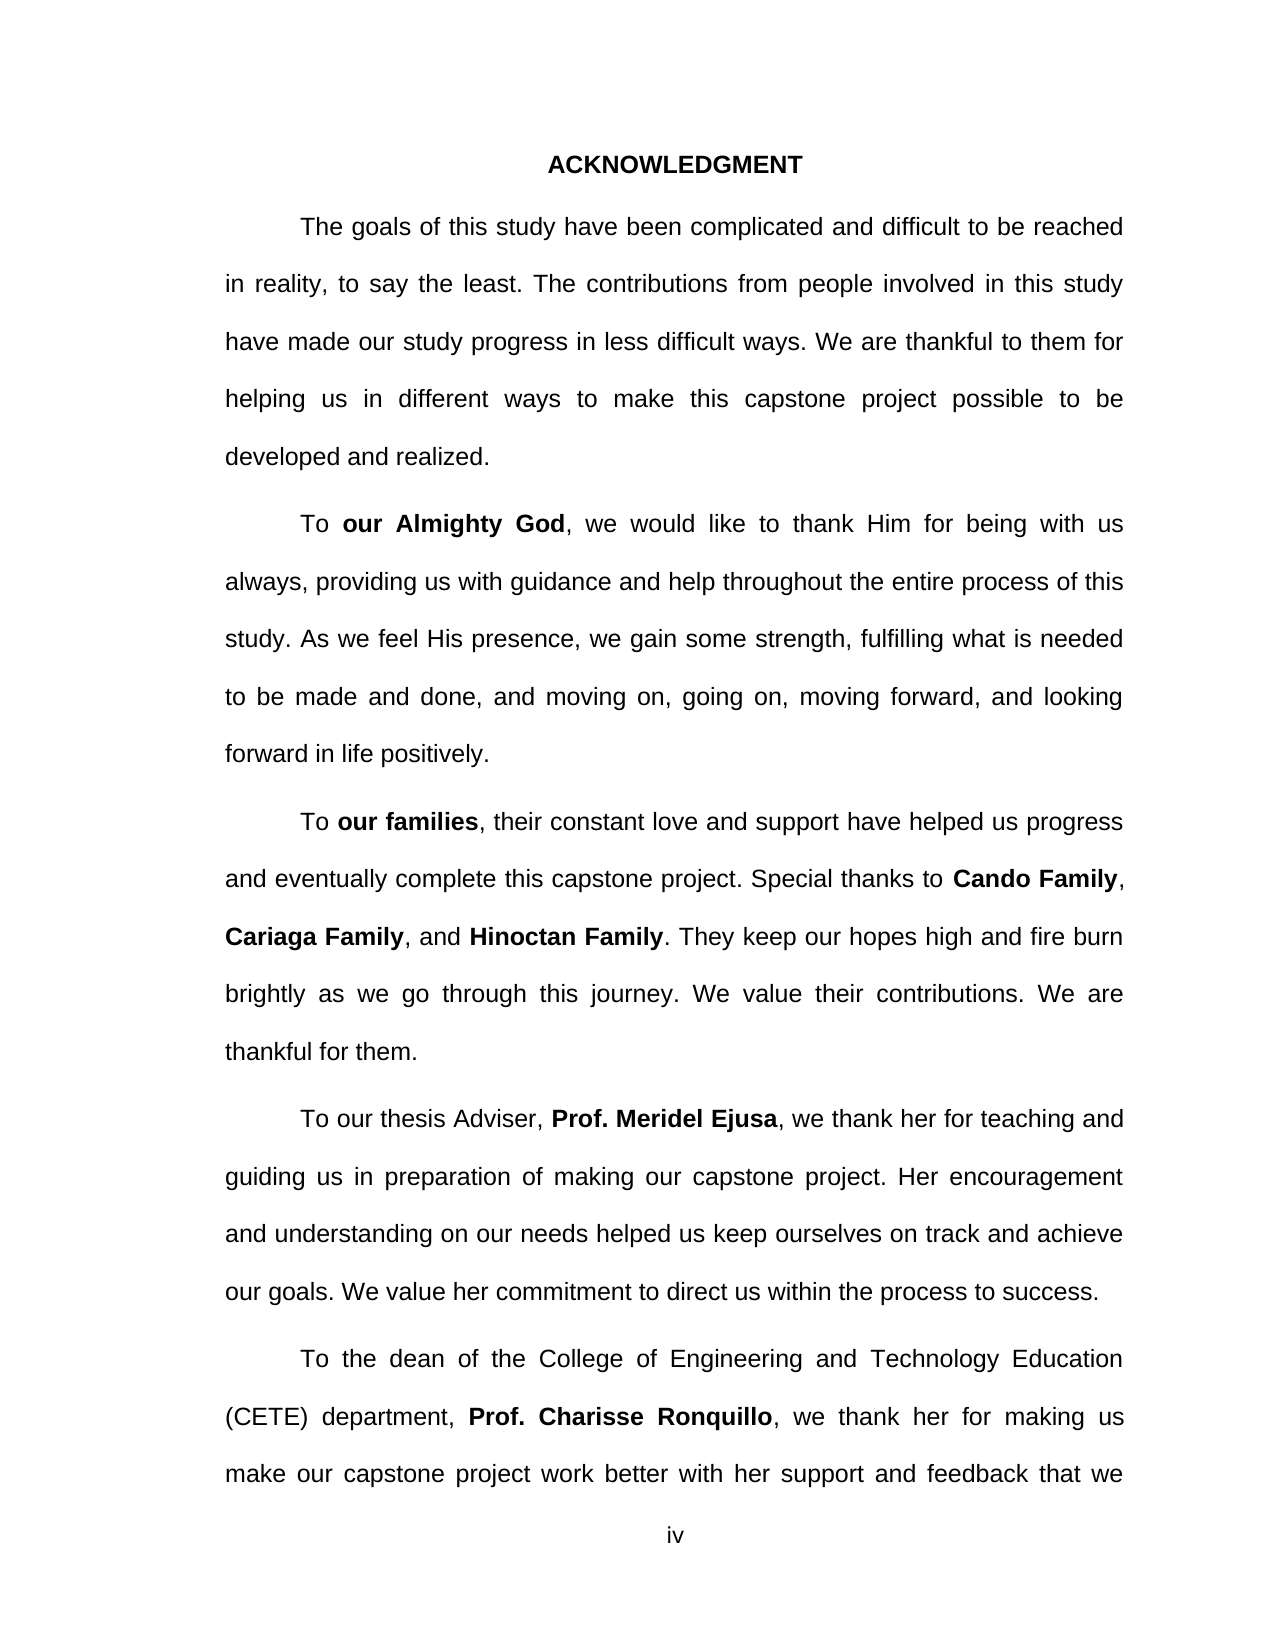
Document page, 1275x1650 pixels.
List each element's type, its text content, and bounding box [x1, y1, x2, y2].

text To our thesis Adviser, Prof. Meridel Ejusa, we thank her for teaching and guiding us in preparation of making our capstone project. Her encouragement and understanding on our needs helped us keep ourselves on track and achieve our goals. We value her commitment to direct us within the process to success. [225, 1104, 1125, 1305]
text To our Almighty God, we would like to thank Him for being with us always, providing us with guidance and help throughout the entire process of this study. As we feel His presence, we gain some strength, fulfilling what is needed to be made and done, and moving on, going on, moving forward, and looking forward in life positively. [225, 509, 1125, 768]
text The goals of this study have been complicated and difficult to be reached in reality, to say the least. The contributions from people involved in this study have made our study progress in less difficult ways. We are thankful to them for helping us in different ways to make this capstone project possible to be developed and realized. [225, 212, 1125, 470]
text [225, 1344, 1125, 1488]
text To our families, their constant love and support have helped us progress and eventually complete this capstone project. Special thanks to Cando Family, Cariaga Family, and Hinoctan Family. They keep our hopes high and fire burn brightly as we go through this journey. We value their contributions. We are thankful for them. [225, 807, 1125, 1065]
text ACKNOWLEDGMENT [225, 150, 1125, 179]
